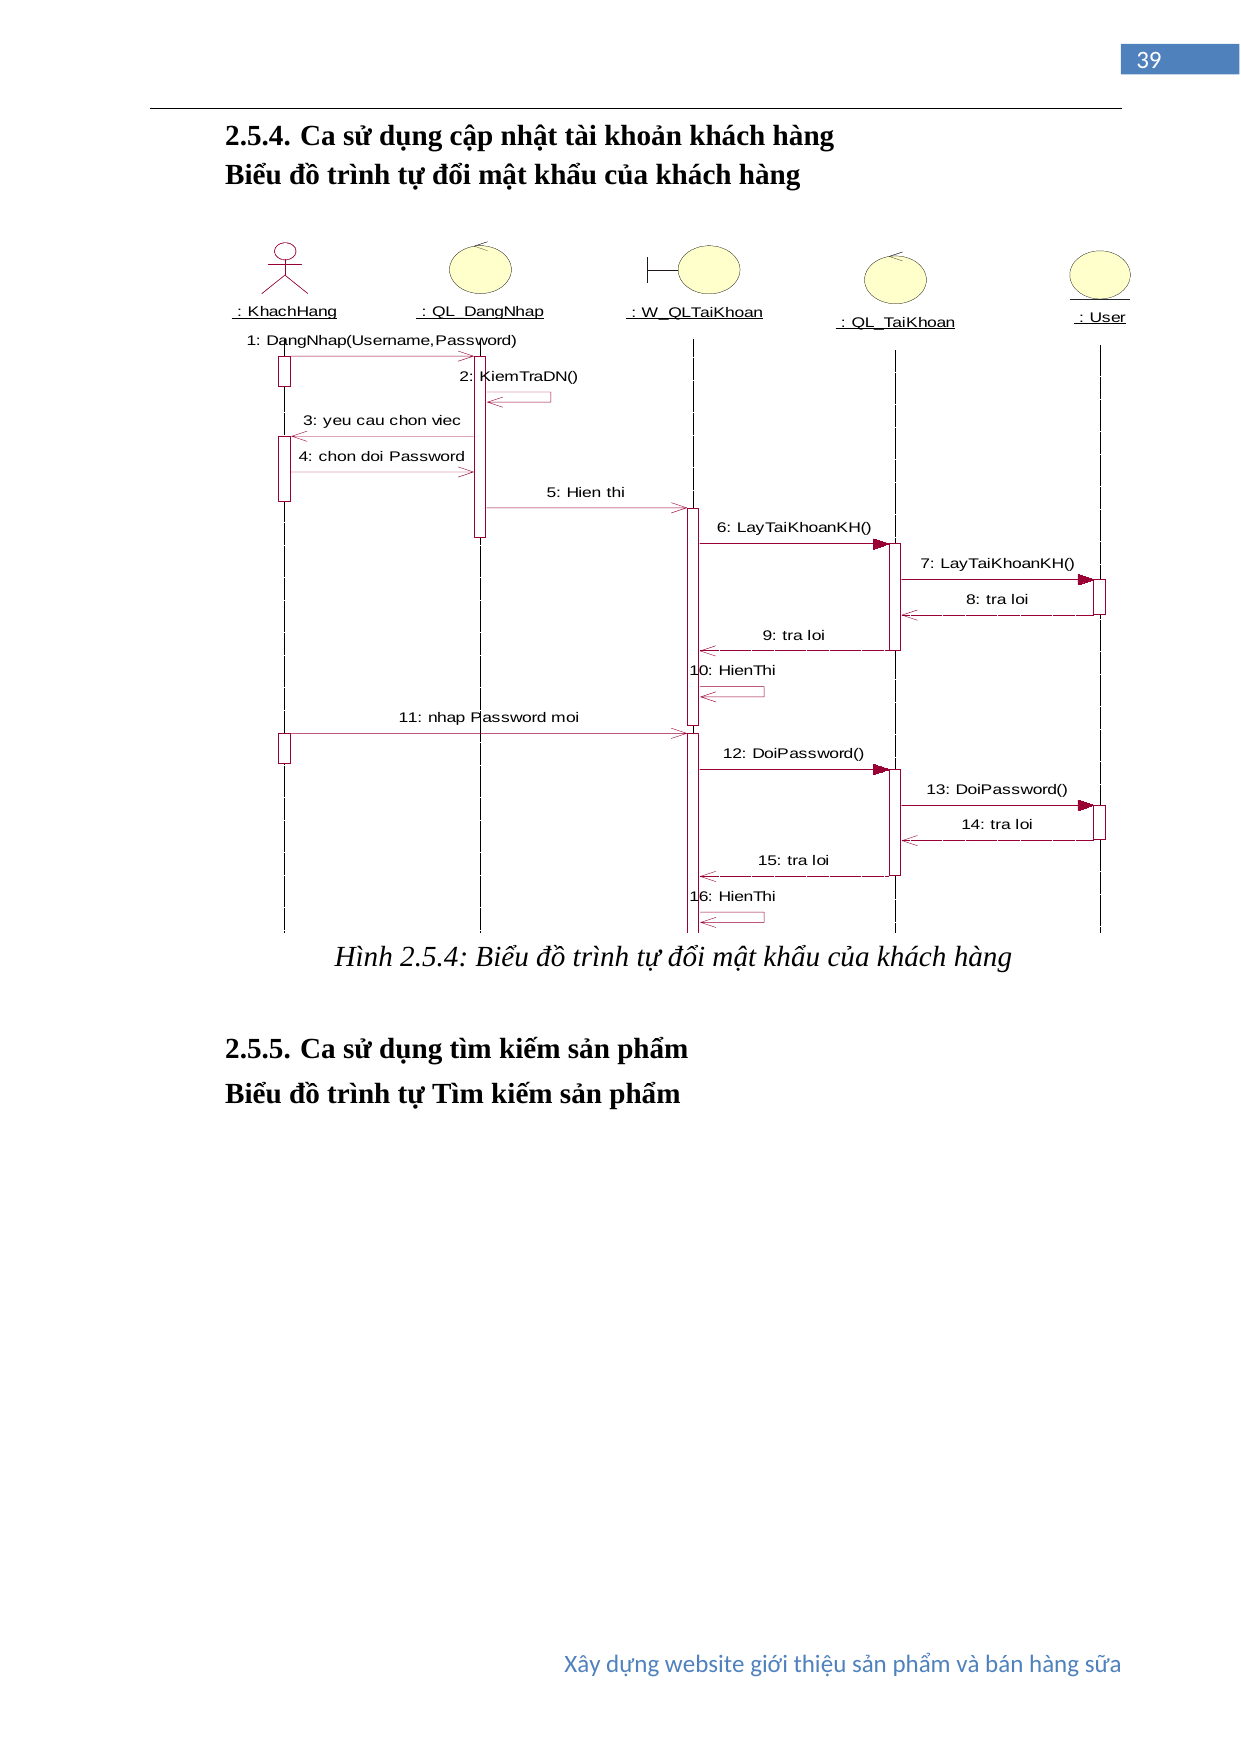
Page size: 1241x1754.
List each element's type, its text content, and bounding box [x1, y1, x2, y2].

text Biểu đồ trình tự Tìm kiếm sản phẩm [225, 1076, 1121, 1110]
text Biểu đồ trình tự đổi mật khẩu của khách hàng [225, 157, 1121, 191]
list Ca sử dụng cập nhật tài khoản khách hàng [225, 118, 1122, 152]
text Hình 2.5.4: Biểu đồ trình tự đổi mật khẩu của khách hàng [225, 939, 1121, 972]
list Ca sử dụng tìm kiếm sản phẩm [225, 1032, 1122, 1065]
